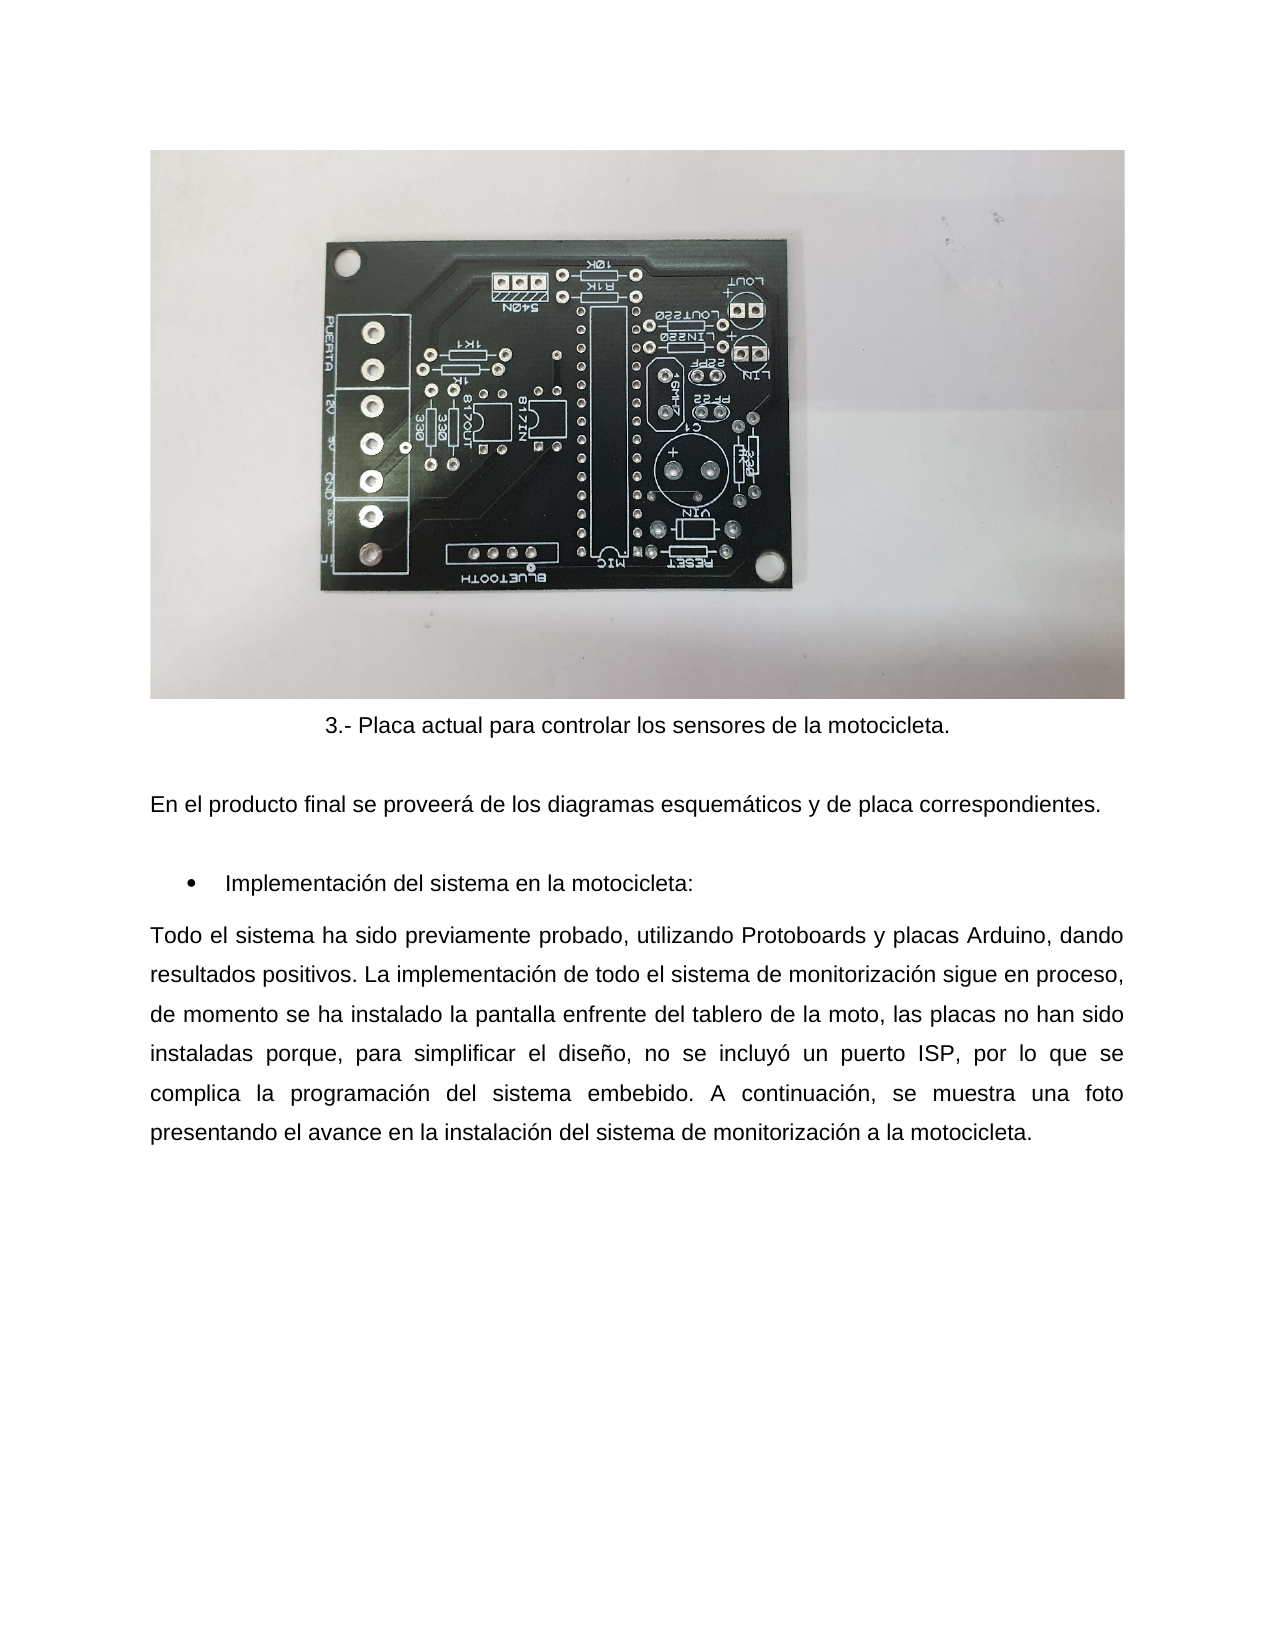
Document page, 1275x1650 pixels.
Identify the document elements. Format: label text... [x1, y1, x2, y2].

list Implementación del sistema en la motocicleta: [187, 870, 1125, 896]
list En el producto final se proveerá de los diagramas esquemáticos y de placa correspondientes. [150, 791, 1125, 817]
list 3.- Placa actual para controlar los sensores de la motocicleta. [150, 712, 1125, 738]
text Todo el sistema ha sido previamente probado, utilizando Protoboards y placas Arduino, dando resultados positivos. La implementación de todo el sistema de monitorización sigue en proceso, de momento se ha instalado la pantalla enfrente del tablero de la moto, las placas no han sido instaladas porque, para simplificar el diseño, no se incluyó un puerto ISP, por lo que se complica la programación del sistema embebido. A continuación, se muestra una foto presentando el avance en la instalación del sistema de monitorización a la motocicleta. [150, 922, 1125, 1146]
picture [150, 150, 1125, 699]
